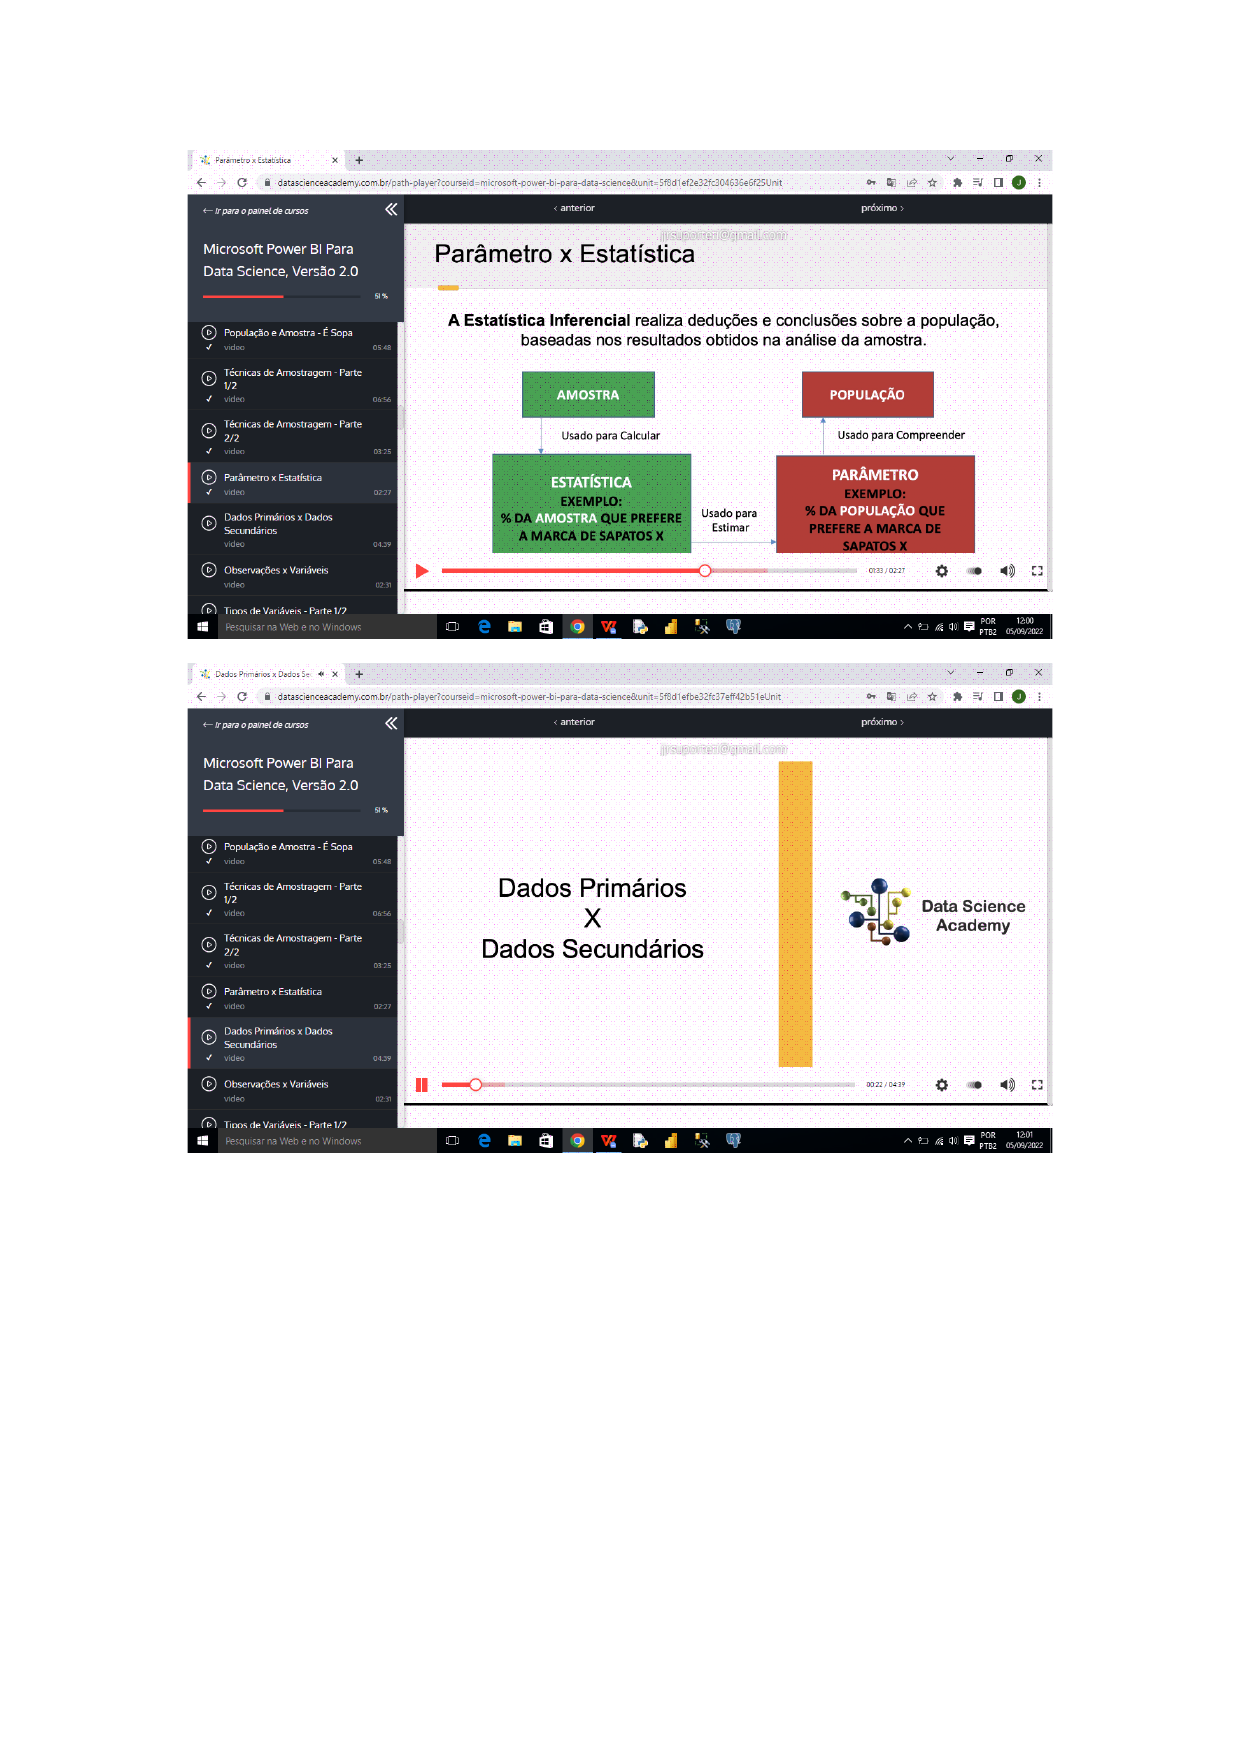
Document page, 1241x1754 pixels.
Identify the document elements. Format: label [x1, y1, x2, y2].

picture [187, 663, 1053, 1153]
picture [187, 150, 1053, 639]
